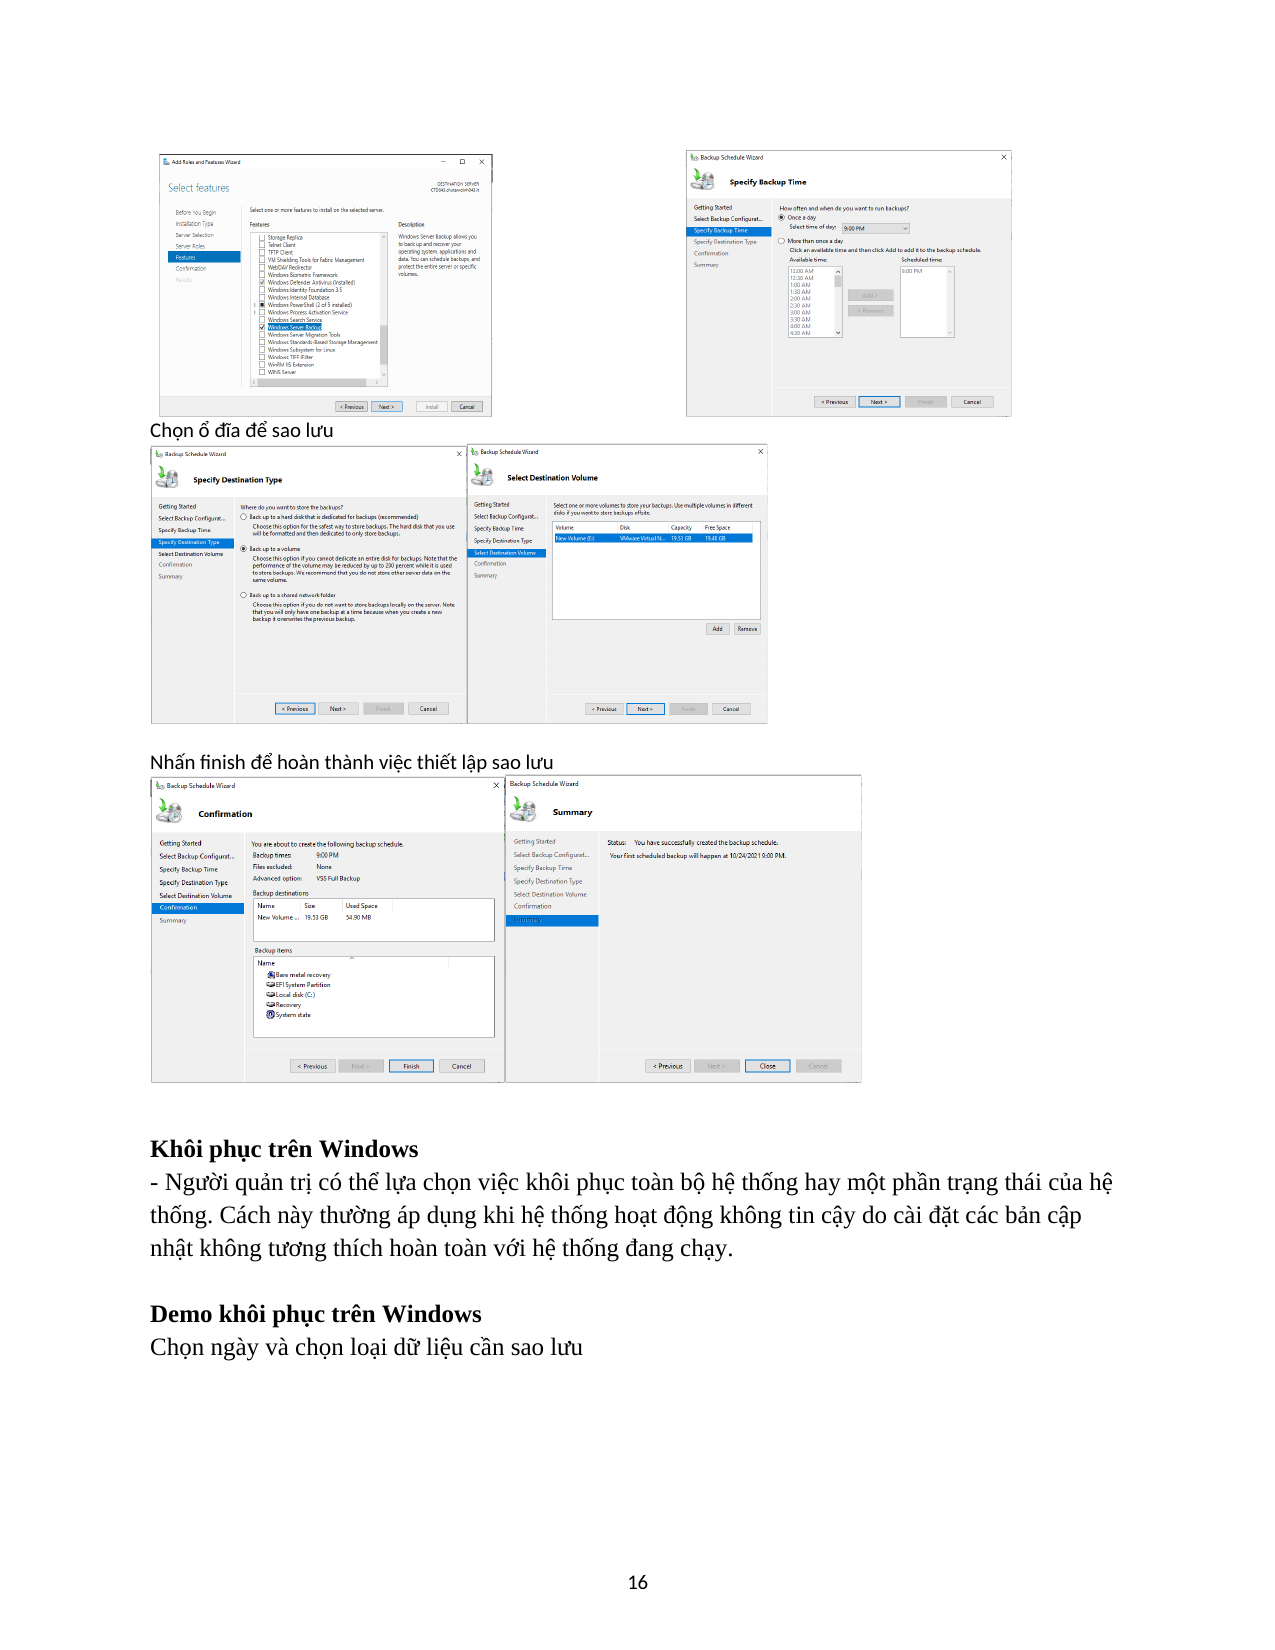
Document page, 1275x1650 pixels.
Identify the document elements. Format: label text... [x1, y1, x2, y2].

picture [150, 442, 768, 724]
text - Người quản trị có thể lựa chọn việc khôi phục toàn bộ hệ thống hay một phần trạng thái của hệ thống. Cách này thường áp dụng khi hệ thống hoạt động không tin cậy do cài đặt các bản cập nhật không tương thích hoàn toàn với hệ thống đang chạy. [150, 1167, 1125, 1261]
text Nhấn finish để hoàn thành việc thiết lập sao lưu [150, 749, 1125, 774]
picture [150, 774, 862, 1083]
text Chọn ngày và chọn loại dữ liệu cần sao lưu [150, 1332, 1125, 1361]
text Khôi phục trên Windows [150, 1134, 1125, 1162]
text Chọn ổ đĩa để sao lưu [150, 417, 1125, 442]
picture [159, 154, 493, 417]
text Demo khôi phục trên Windows [150, 1299, 1125, 1327]
picture [685, 150, 1012, 417]
